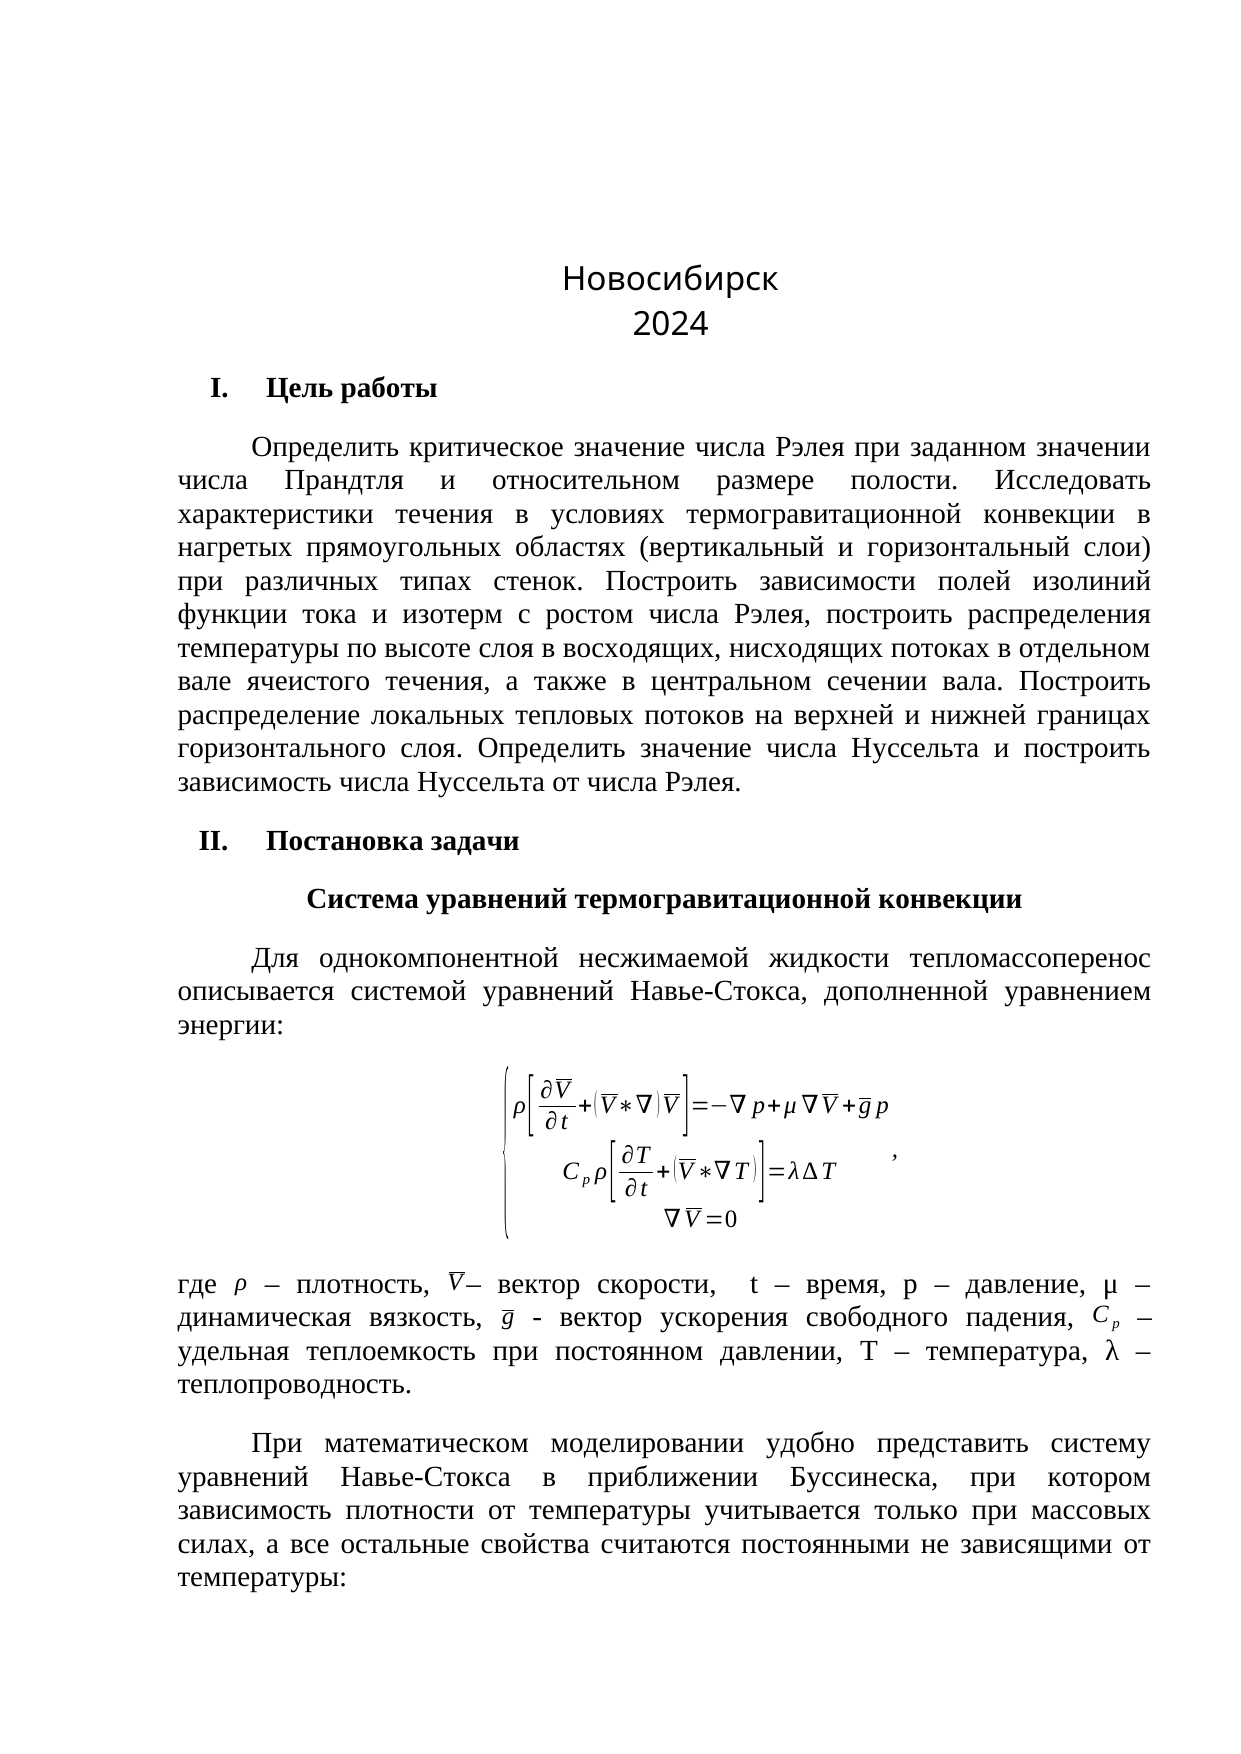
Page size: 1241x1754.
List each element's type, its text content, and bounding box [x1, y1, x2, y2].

text Система уравнений термогравитационной конвекции [177, 881, 1152, 915]
text При математическом моделировании удобно представить систему уравнений Навье-Стокса в приближении Буссинеска, при котором зависимость плотности от температуры учитывается только при массовых силах, а все остальные свойства считаются постоянными не зависящими от температуры: [177, 1425, 1152, 1593]
list Постановка задачи [228, 823, 1152, 856]
text Определить критическое значение числа Рэлея при заданном значении числа Прандтля и относительном размере полости. Исследовать характеристики течения в условиях термогравитационной конвекции в нагретых прямоугольных областях (вертикальный и горизонтальный слои) при различных типах стенок. Построить зависимости полей изолиний функции тока и изотерм с ростом числа Рэлея, построить распределения температуры по высоте слоя в восходящих, нисходящих потоках в отдельном вале ячеистого течения, а также в центральном сечении вала. Построить распределение локальных тепловых потоков на верхней и нижней границах горизонтального слоя. Определить значение числа Нуссельта и построить зависимость числа Нуссельта от числа Рэлея. [177, 429, 1152, 798]
list Цель работы [228, 370, 1152, 404]
text где – плотность, – вектор скорости, t – время, p – давление, μ – динамическая вязкость, - вектор ускорения свободного падения, – удельная теплоемкость при постоянном давлении, T – температура, λ – теплопроводность. [177, 1266, 1152, 1400]
text Новосибирск [177, 254, 1152, 300]
text Для однокомпонентной несжимаемой жидкости тепломассоперенос описывается системой уравнений Навье-Стокса, дополненной уравнением энергии: [177, 940, 1152, 1040]
text 2024 [177, 300, 1152, 345]
